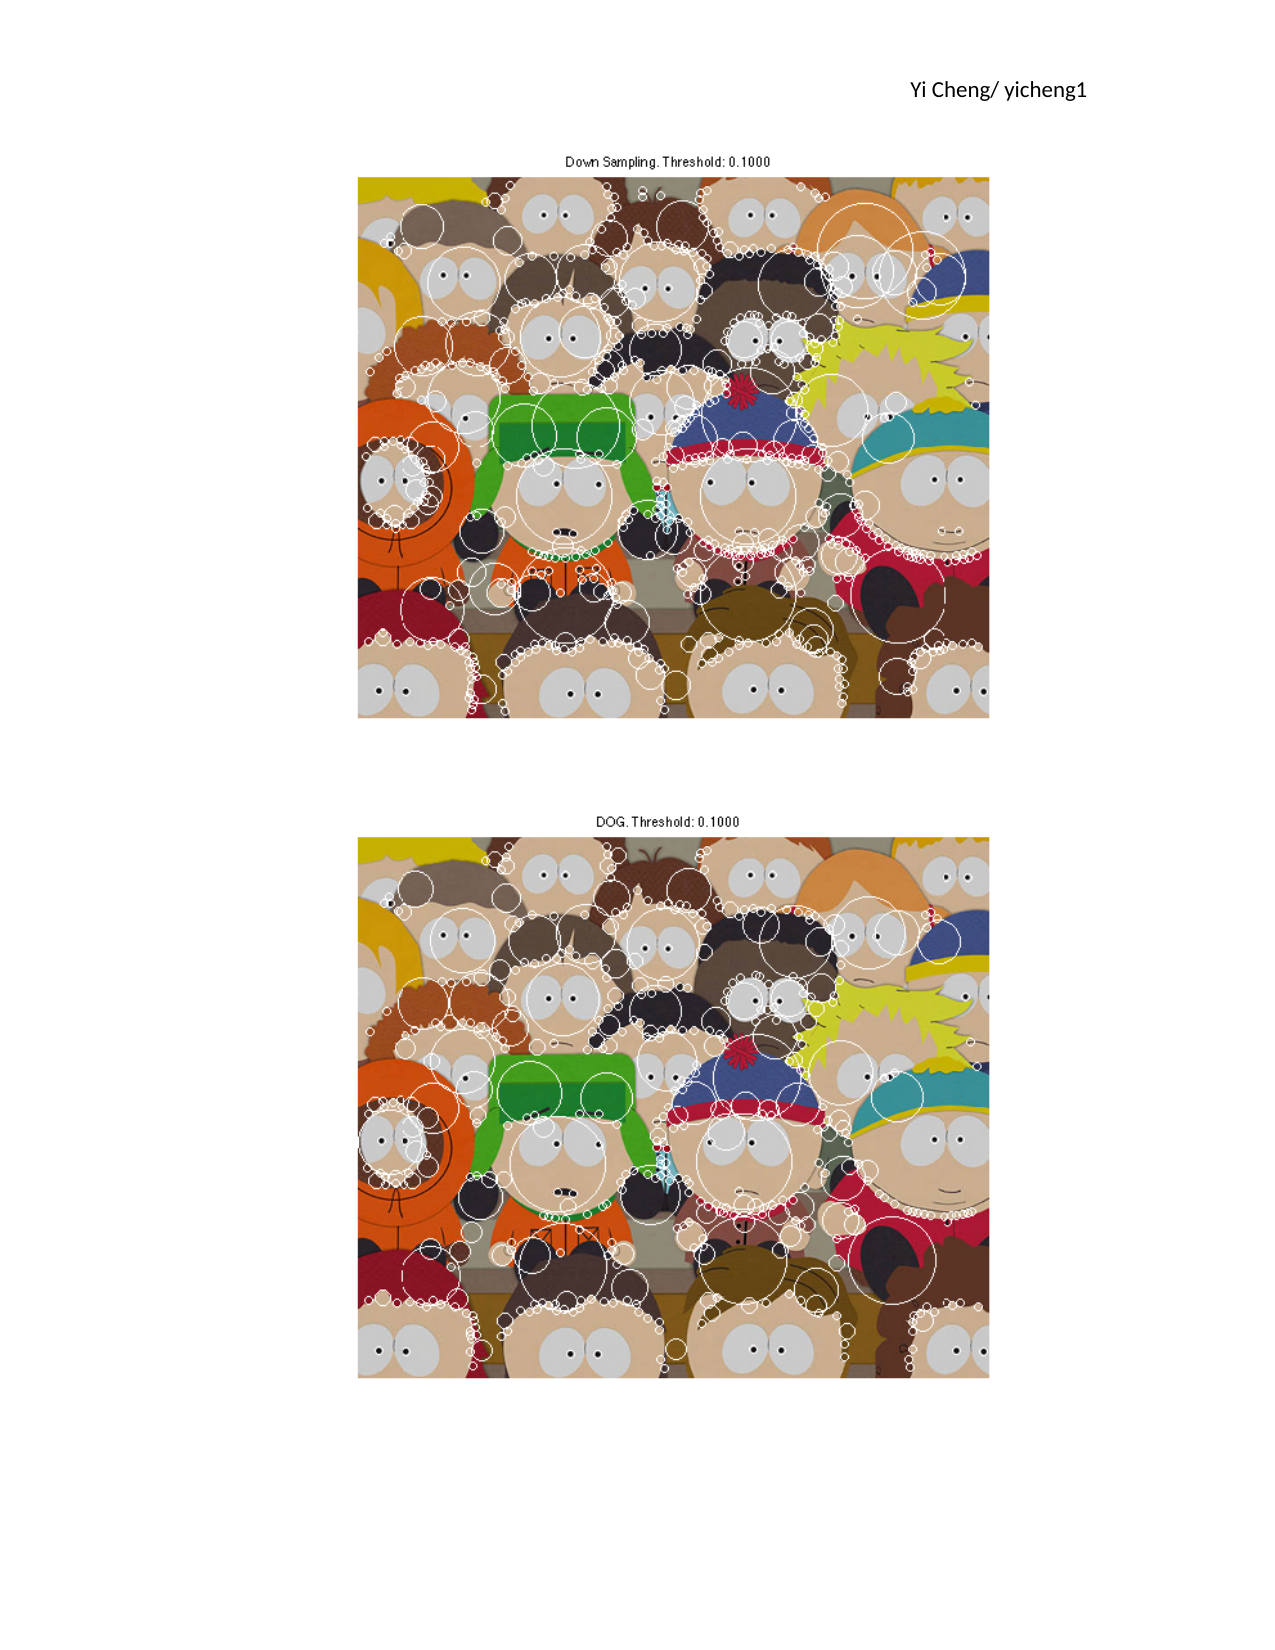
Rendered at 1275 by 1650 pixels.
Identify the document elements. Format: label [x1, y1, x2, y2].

picture [268, 150, 1082, 780]
picture [268, 809, 1082, 1440]
